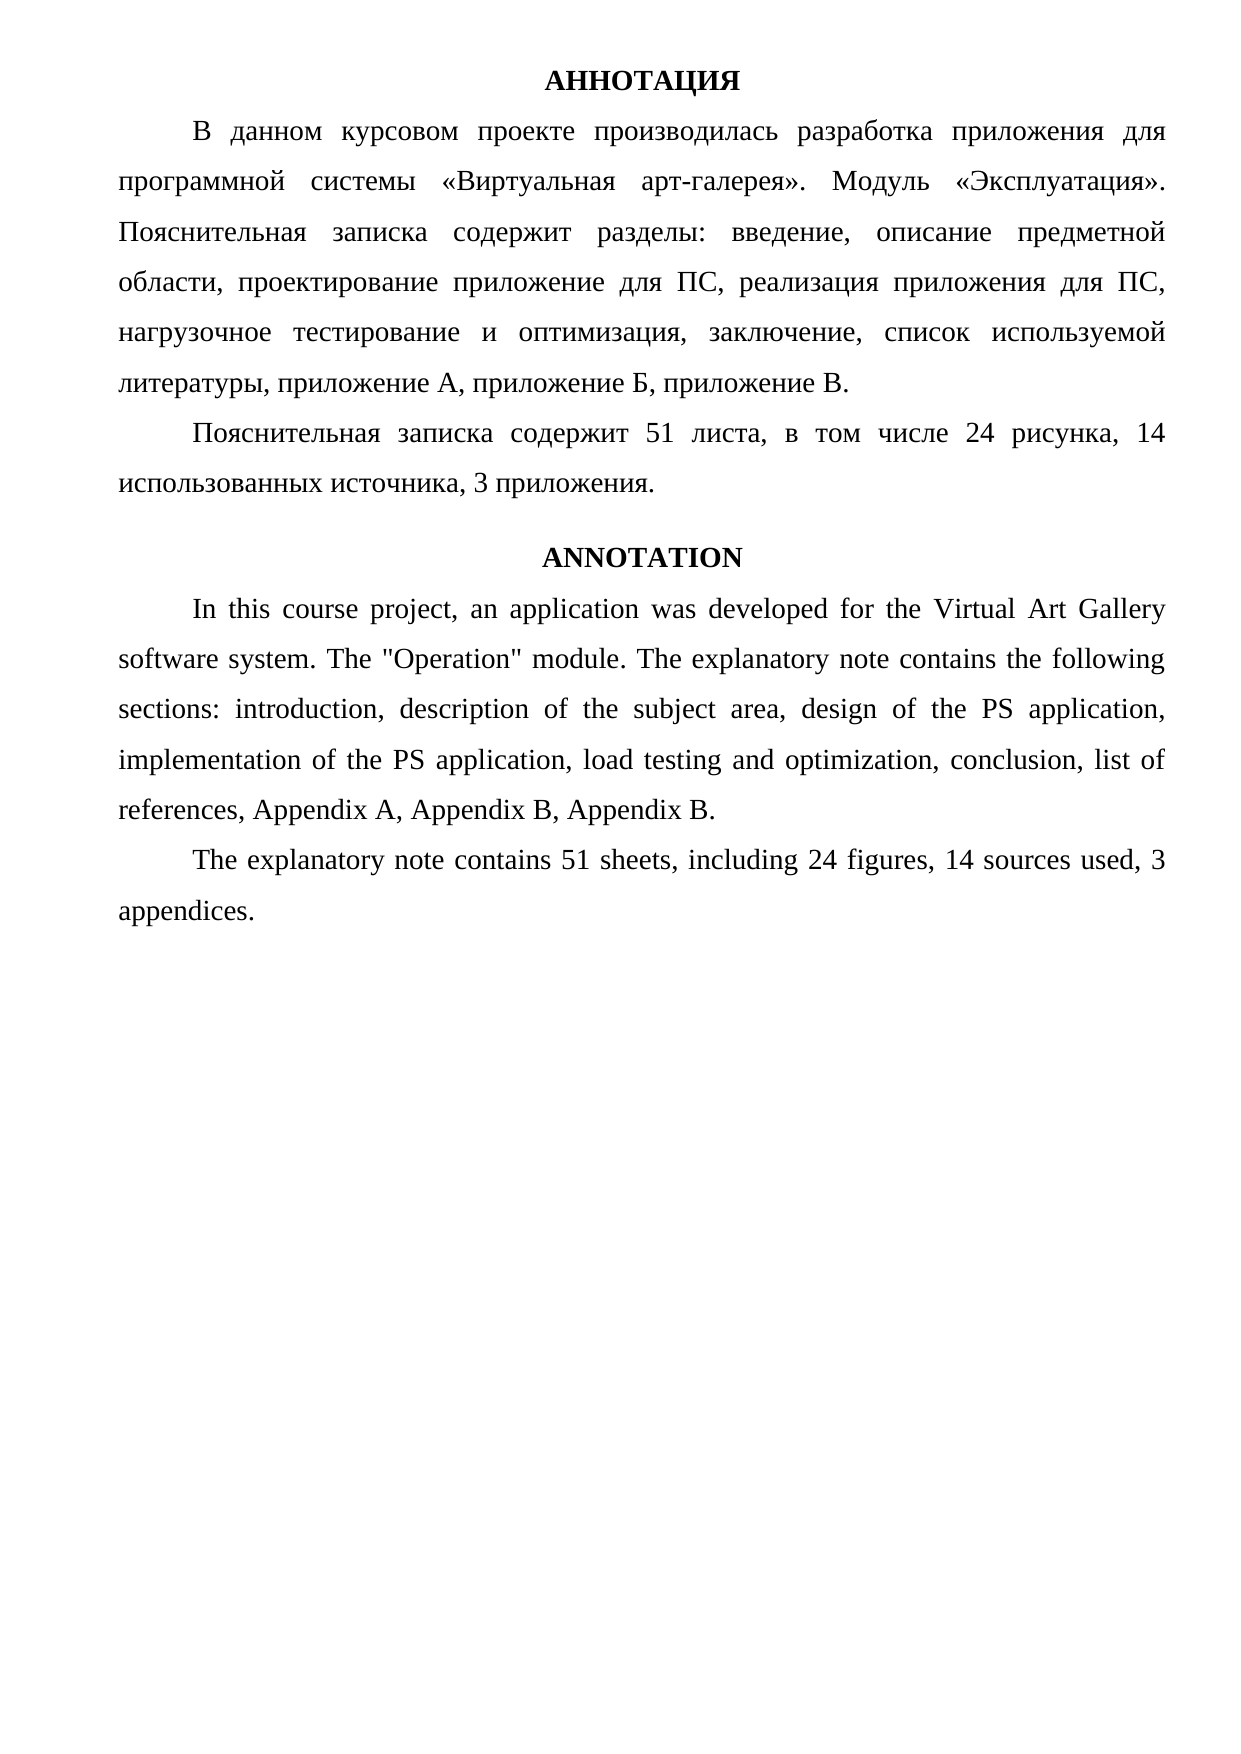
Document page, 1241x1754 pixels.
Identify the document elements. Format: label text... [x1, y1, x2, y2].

text АННОТАЦИЯ [118, 63, 1167, 96]
text В данном курсовом проекте производилась разработка приложения для программной системы «Виртуальная арт-галерея». Модуль «Эксплуатация». Пояснительная записка содержит разделы: введение, описание предметной области, проектирование приложение для ПС, реализация приложения для ПС, нагрузочное тестирование и оптимизация, заключение, список используемой литературы, приложение А, приложение Б, приложение В. [118, 113, 1167, 398]
text The explanatory note contains 51 sheets, including 24 figures, 14 sources used, 3 appendices. [118, 842, 1167, 926]
text Пояснительная записка содержит 51 листа, в том числе 24 рисунка, 14 использованных источника, 3 приложения. [118, 415, 1167, 499]
text ANNOTATION [118, 541, 1167, 574]
text In this course project, an application was developed for the Virtual Art Gallery software system. The "Operation" module. The explanatory note contains the following sections: introduction, description of the subject area, design of the PS application, implementation of the PS application, load testing and optimization, conclusion, list of references, Appendix A, Appendix B, Appendix B. [118, 591, 1167, 826]
